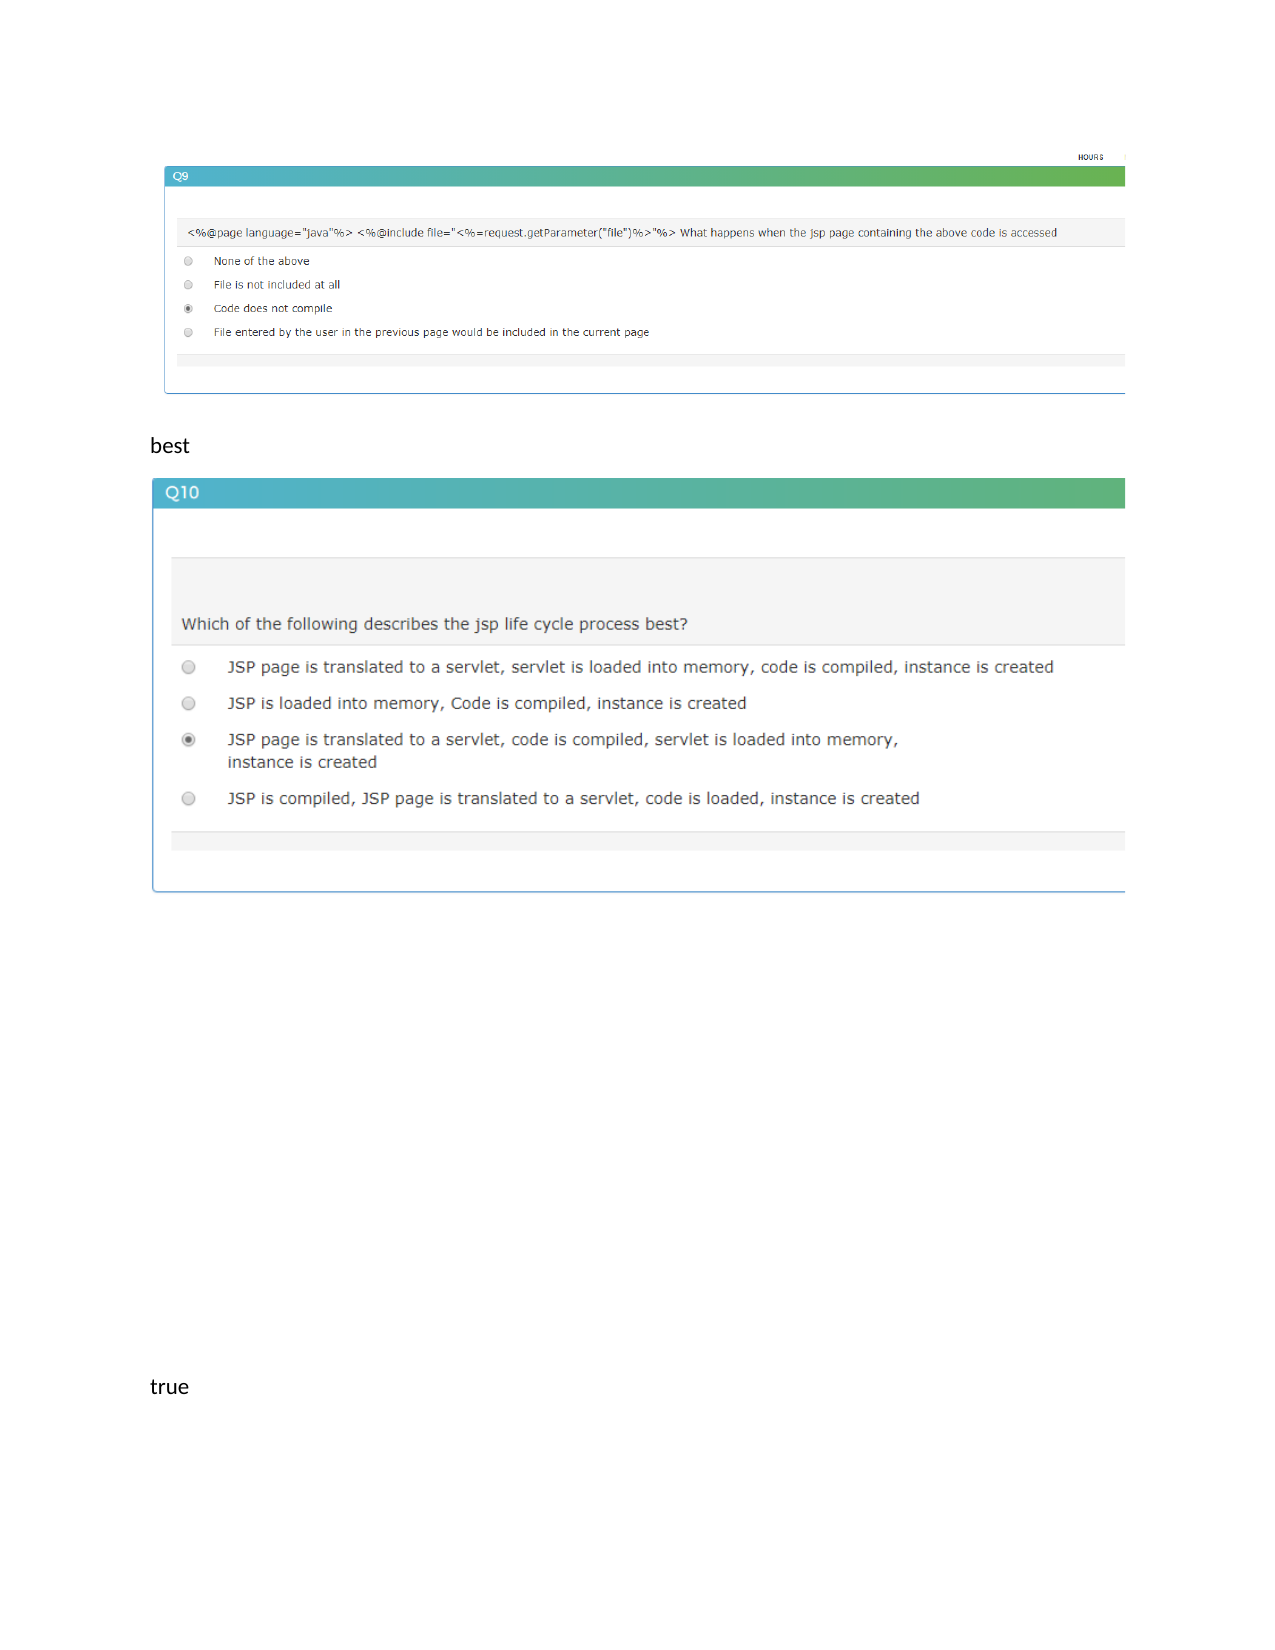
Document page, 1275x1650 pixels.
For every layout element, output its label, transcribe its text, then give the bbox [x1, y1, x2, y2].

picture [150, 150, 1125, 413]
picture [150, 478, 1125, 931]
text best [150, 431, 1125, 459]
text true [150, 1372, 1125, 1400]
